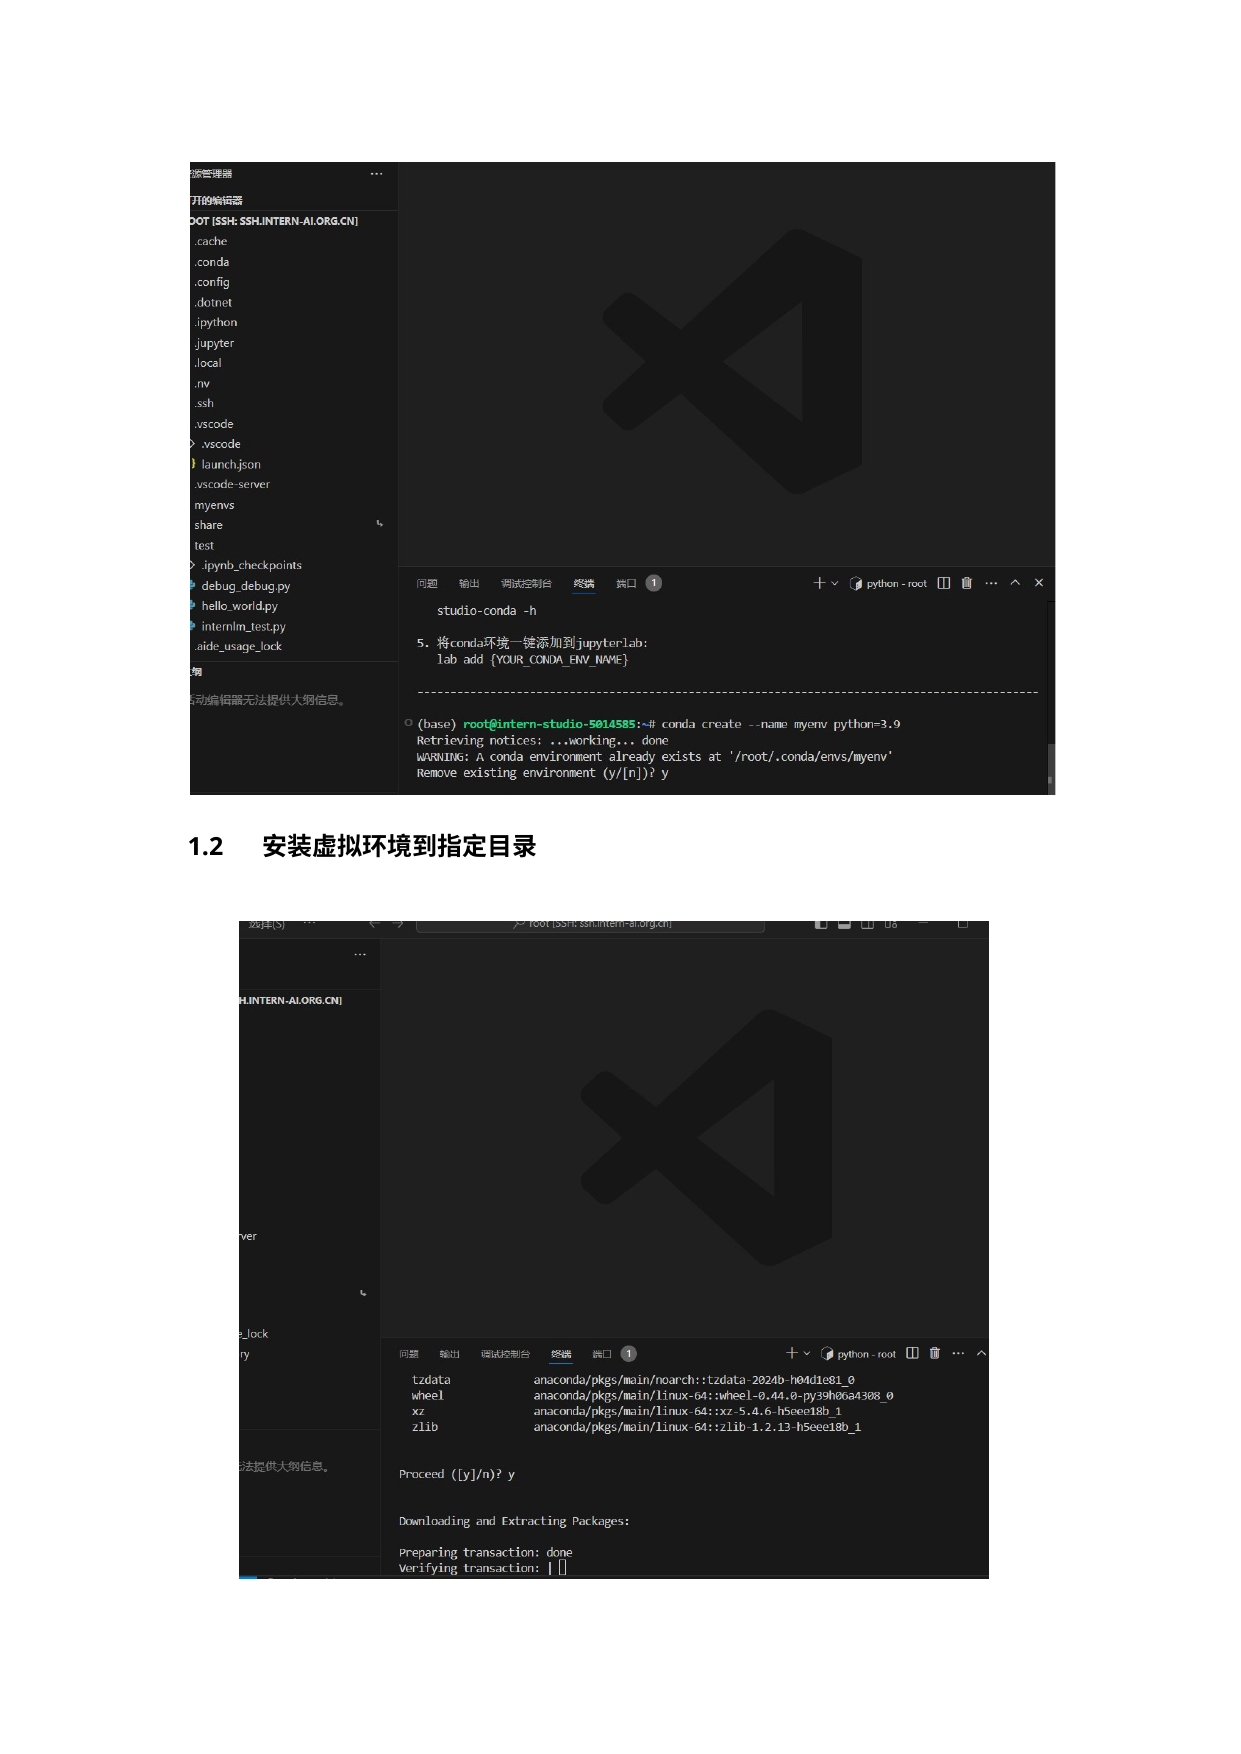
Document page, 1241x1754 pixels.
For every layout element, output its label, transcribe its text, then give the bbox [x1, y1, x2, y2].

picture [239, 921, 989, 1579]
picture [190, 162, 1056, 795]
